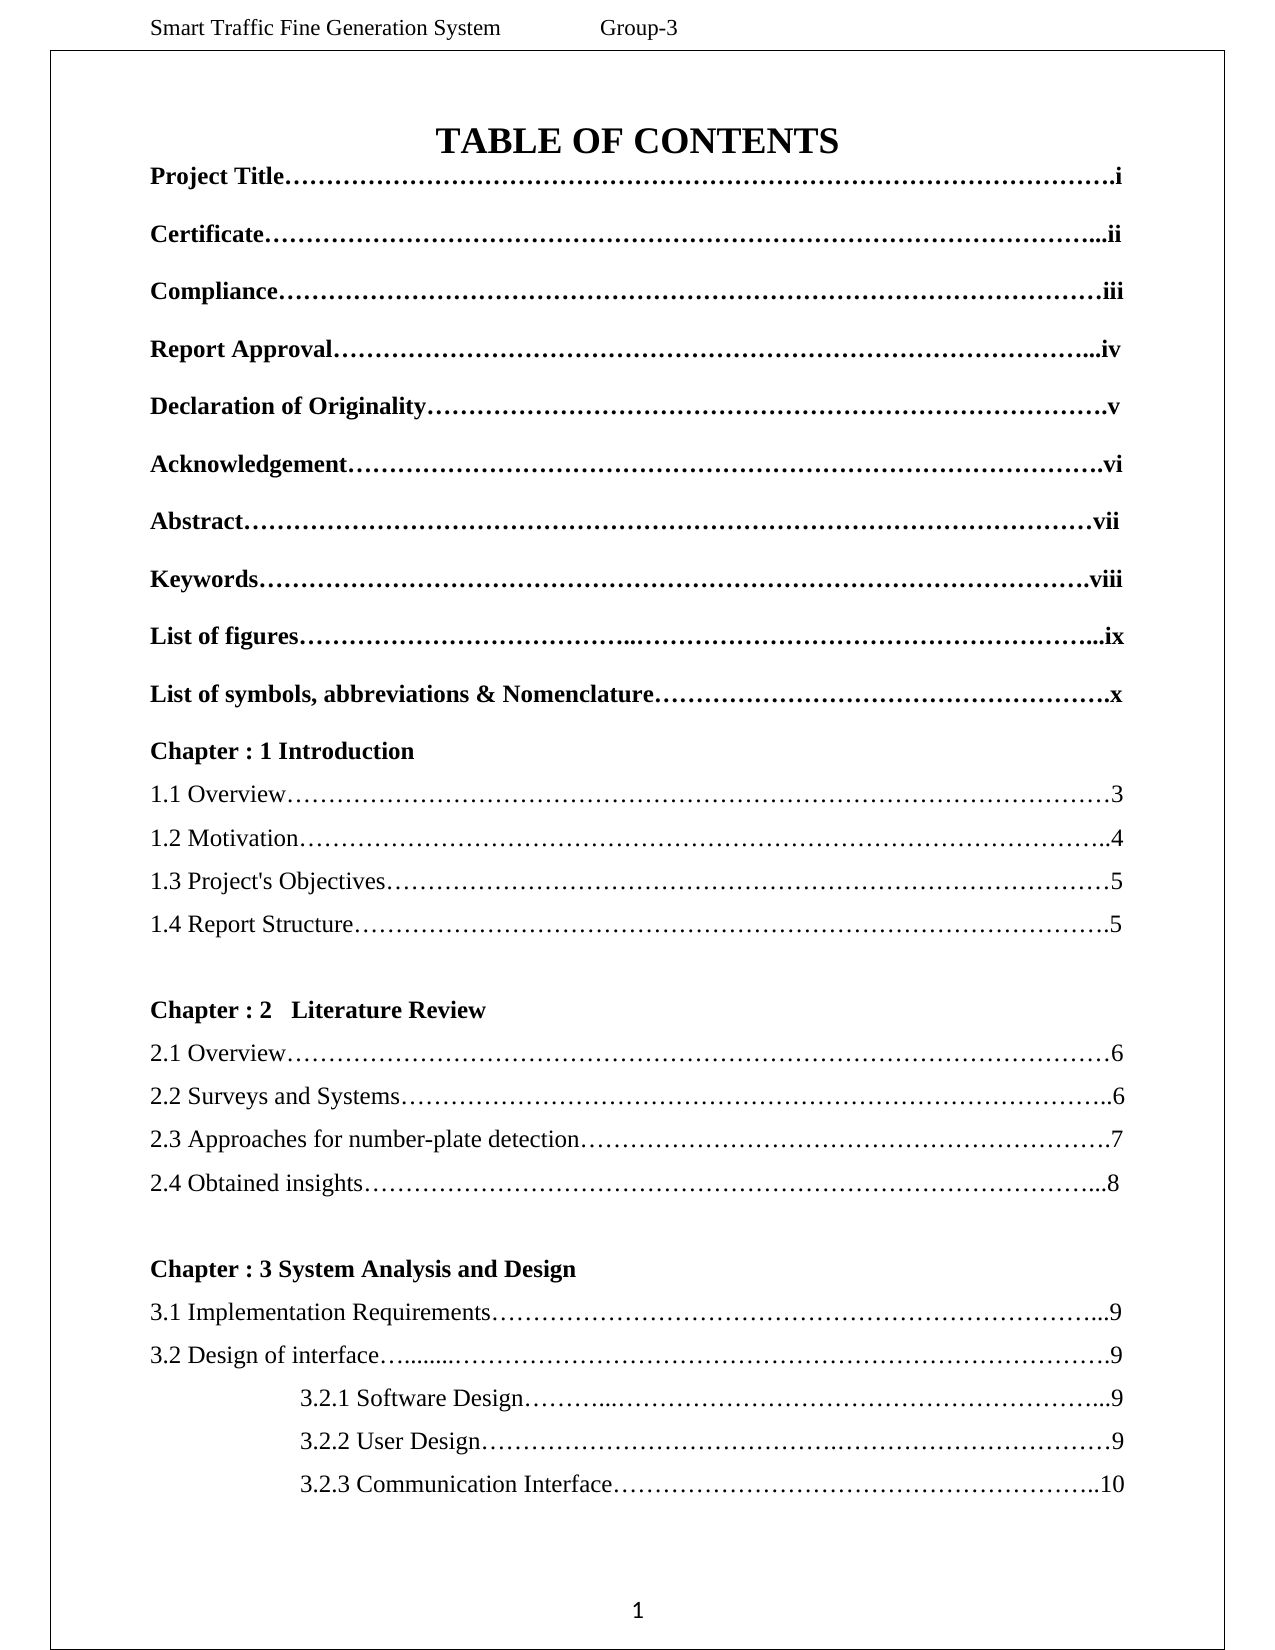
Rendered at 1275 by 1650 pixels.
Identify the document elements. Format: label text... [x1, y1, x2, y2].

text 1.3 Project's Objectives……………………………………………………………………………5 [150, 866, 1125, 894]
text 1.1 Overview………………………………………………………………………………………3 [150, 779, 1125, 808]
text 2.4 Obtained insights……………………………………………………………………………...8 [150, 1168, 1125, 1196]
text TABLE OF CONTENTS [150, 118, 1125, 161]
text 3.2.1 Software Design………...…………………………………………………...9 [225, 1383, 1125, 1412]
text Certificate………………………………………………………………………………………...ii [150, 219, 1125, 248]
text Compliance………………………………………………………………………………………iii [150, 276, 1125, 305]
text 2.1 Overview………………………………………………………………………………………6 [150, 1038, 1125, 1067]
text 1.2 Motivation……………………………………………………………………………………..4 [150, 823, 1125, 851]
text Abstract…………………………………………………………………………………………vii [150, 506, 1125, 535]
text Acknowledgement……………………………………………………………………………….vi [150, 449, 1125, 478]
text 3.2.2 User Design…………………………………….……………………………9 [225, 1426, 1125, 1455]
text 3.1 Implementation Requirements………………………………………………………………...9 [150, 1297, 1125, 1326]
text List of symbols, abbreviations & Nomenclature……………………………………………….x [150, 679, 1125, 708]
text Keywords……………………………………………………………………………………….viii [150, 564, 1125, 593]
text 2.3 Approaches for number-plate detection……………………………………………………….7 [150, 1124, 1125, 1153]
text 3.2.3 Communication Interface…………………………………………………..10 [150, 1469, 1125, 1498]
text 1.4 Report Structure……………………………………………………………………………….5 [150, 909, 1125, 938]
text 2.2 Surveys and Systems…………………………………………………………………………..6 [150, 1081, 1125, 1110]
text 3.2 Design of interface…........…………………………………………………………………….9 [150, 1340, 1125, 1369]
text Chapter : 3 System Analysis and Design [150, 1254, 1125, 1283]
text Declaration of Originality……………………………………………………………………….v [150, 391, 1125, 420]
text Report Approval………………………………………………………………………………...iv [150, 334, 1125, 363]
text List of figures…………………………………..………………………………………………...ix [150, 621, 1125, 650]
text Chapter : 1 Introduction [150, 736, 1125, 765]
text Chapter : 2 Literature Review [150, 995, 1125, 1024]
text Project Title……………………………………………………………………………………….i [150, 161, 1125, 190]
